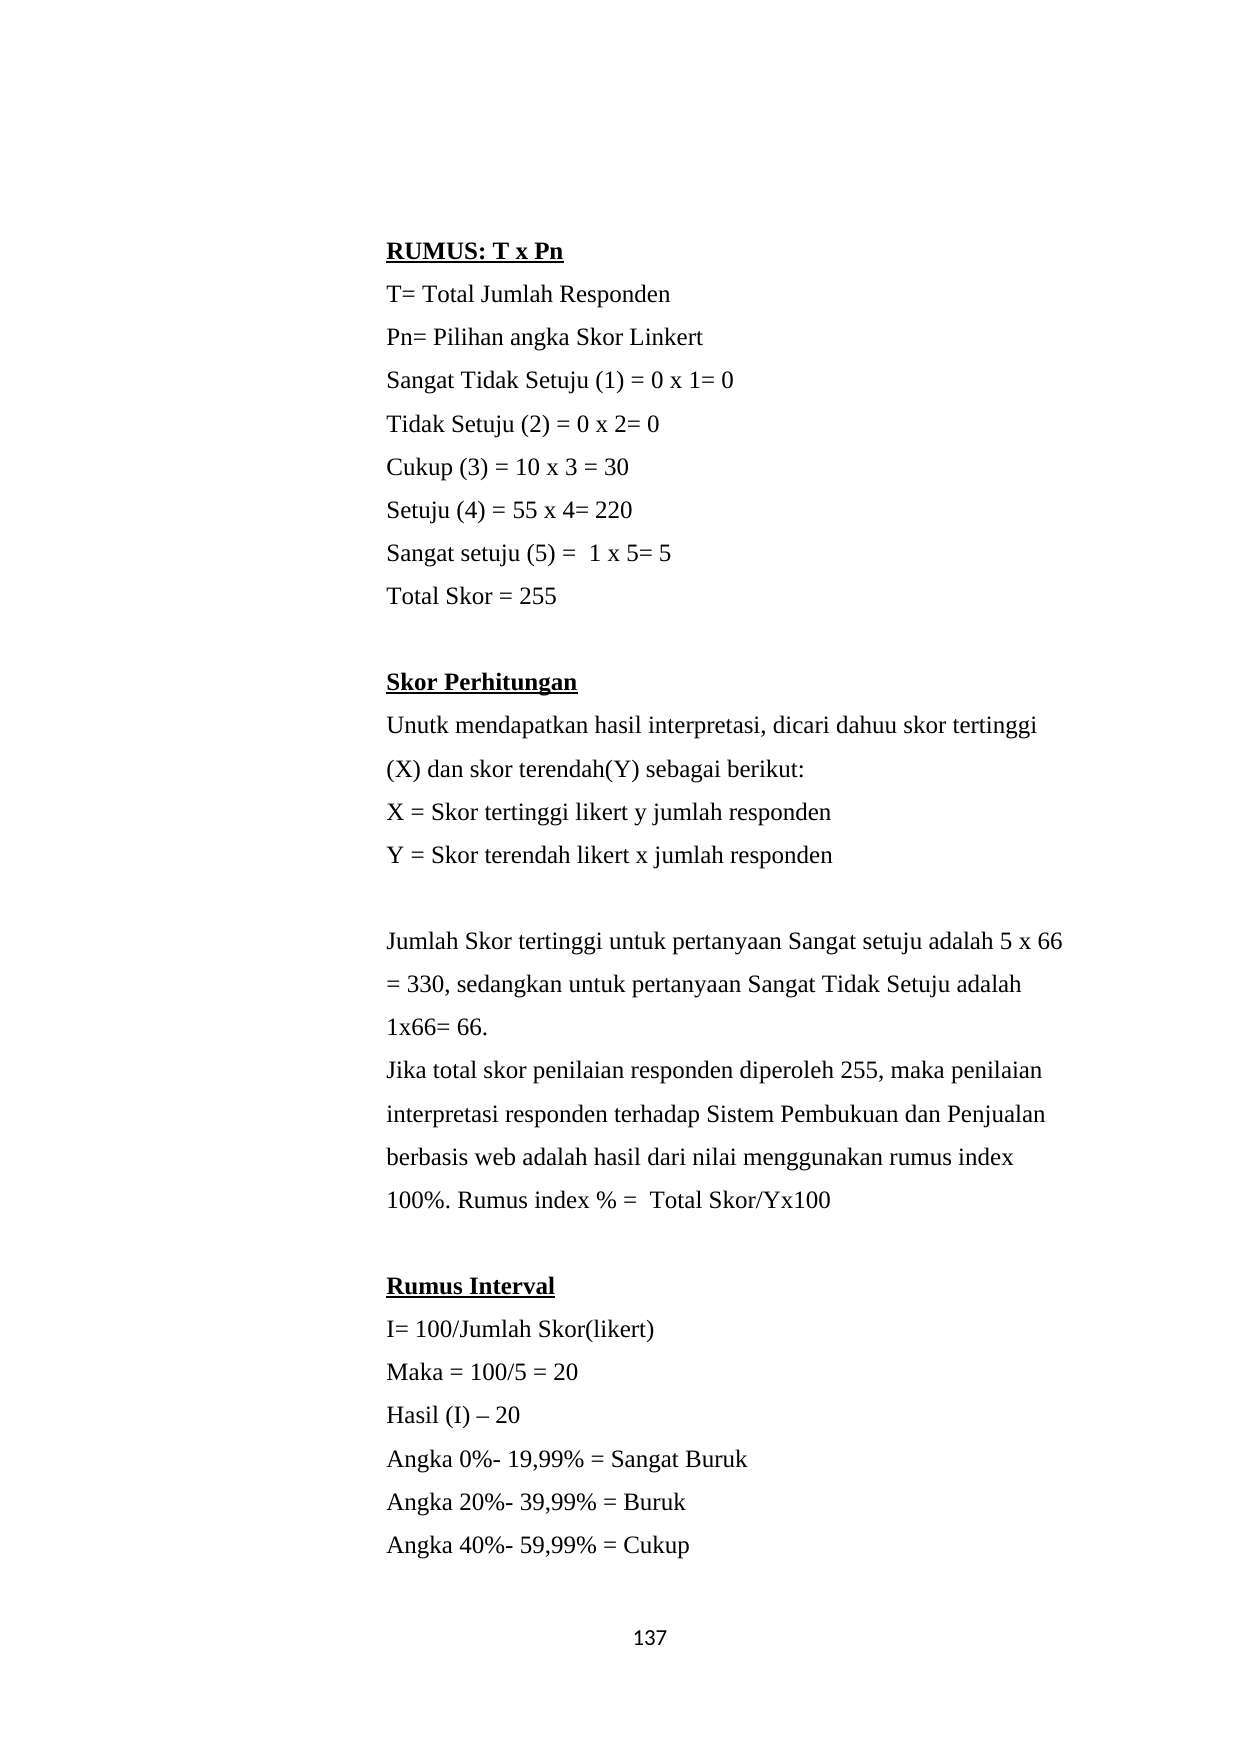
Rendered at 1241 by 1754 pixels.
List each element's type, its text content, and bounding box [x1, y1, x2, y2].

text RUMUS: T x Pn [386, 236, 1063, 265]
text X = Skor tertinggi likert y jumlah responden [386, 797, 1063, 826]
text Hasil (I) – 20 [386, 1401, 1063, 1429]
text Rumus Interval [386, 1271, 1063, 1300]
text Angka 40%- 59,99% = Cukup [386, 1530, 1063, 1559]
text Setuju (4) = 55 x 4= 220 [386, 495, 1063, 524]
text Cukup (3) = 10 x 3 = 30 [386, 452, 1063, 481]
text I= 100/Jumlah Skor(likert) [386, 1314, 1063, 1343]
text Angka 0%- 19,99% = Sangat Buruk [386, 1444, 1063, 1472]
text Total Skor = 255 [386, 581, 1063, 610]
text Sangat setuju (5) = 1 x 5= 5 [386, 538, 1063, 567]
text Jumlah Skor tertinggi untuk pertanyaan Sangat setuju adalah 5 x 66 = 330, sedangkan untuk pertanyaan Sangat Tidak Setuju adalah 1x66= 66. [386, 926, 1063, 1041]
text Jika total skor penilaian responden diperoleh 255, maka penilaian interpretasi responden terhadap Sistem Pembukuan dan Penjualan berbasis web adalah hasil dari nilai menggunakan rumus index 100%. Rumus index % = Total Skor/Yx100 [386, 1056, 1063, 1214]
text Maka = 100/5 = 20 [386, 1357, 1063, 1386]
text Y = Skor terendah likert x jumlah responden [386, 840, 1063, 869]
text Unutk mendapatkan hasil interpretasi, dicari dahuu skor tertinggi (X) dan skor terendah(Y) sebagai berikut: [386, 711, 1063, 782]
text Skor Perhitungan [386, 667, 1063, 696]
text Sangat Tidak Setuju (1) = 0 x 1= 0 [386, 366, 1063, 394]
text T= Total Jumlah Responden [386, 279, 1063, 308]
text Angka 20%- 39,99% = Buruk [386, 1487, 1063, 1516]
text Pn= Pilihan angka Skor Linkert [386, 322, 1063, 351]
text Tidak Setuju (2) = 0 x 2= 0 [386, 409, 1063, 437]
